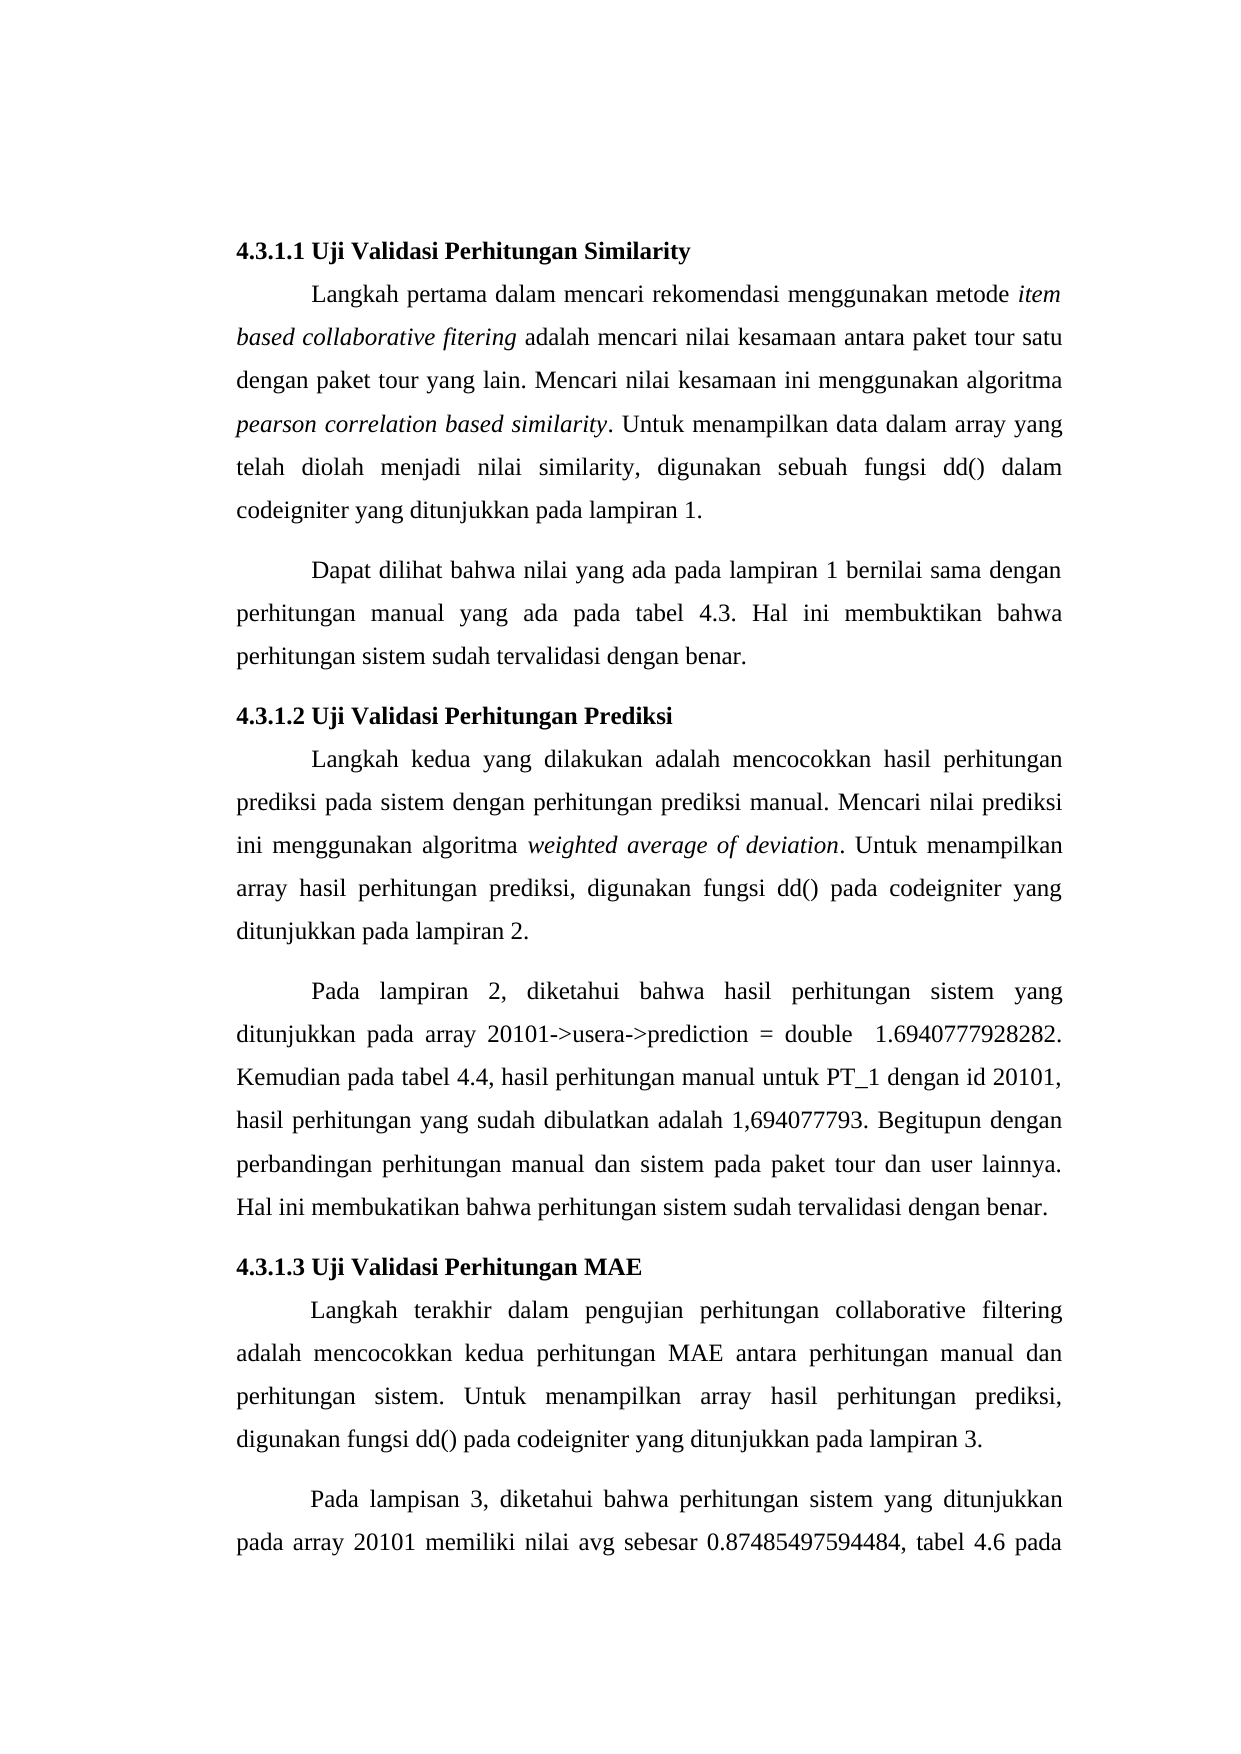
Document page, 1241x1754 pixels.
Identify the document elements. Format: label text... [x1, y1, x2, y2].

subtitle Uji Validasi Perhitungan Similarity [236, 236, 1063, 265]
text Dapat dilihat bahwa nilai yang ada pada lampiran 1 bernilai sama dengan perhitungan manual yang ada pada tabel 4.3. Hal ini membuktikan bahwa perhitungan sistem sudah tervalidasi dengan benar. [236, 555, 1063, 670]
text Langkah kedua yang dilakukan adalah mencocokkan hasil perhitungan prediksi pada sistem dengan perhitungan prediksi manual. Mencari nilai prediksi ini menggunakan algoritma weighted average of deviation. Untuk menampilkan array hasil perhitungan prediksi, digunakan fungsi dd() pada codeigniter yang ditunjukkan pada lampiran 2. [236, 744, 1063, 945]
subtitle Uji Validasi Perhitungan MAE [236, 1252, 1063, 1280]
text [236, 1484, 1063, 1556]
text Pada lampiran 2, diketahui bahwa hasil perhitungan sistem yang ditunjukkan pada array 20101->usera->prediction = double 1.6940777928282. Kemudian pada tabel 4.4, hasil perhitungan manual untuk PT_1 dengan id 20101, hasil perhitungan yang sudah dibulatkan adalah 1,694077793. Begitupun dengan perbandingan perhitungan manual dan sistem pada paket tour dan user lainnya. Hal ini membukatikan bahwa perhitungan sistem sudah tervalidasi dengan benar. [236, 976, 1063, 1221]
subtitle Uji Validasi Perhitungan Prediksi [236, 701, 1063, 729]
text Langkah pertama dalam mencari rekomendasi menggunakan metode item based collaborative fitering adalah mencari nilai kesamaan antara paket tour satu dengan paket tour yang lain. Mencari nilai kesamaan ini menggunakan algoritma pearson correlation based similarity. Untuk menampilkan data dalam array yang telah diolah menjadi nilai similarity, digunakan sebuah fungsi dd() dalam codeigniter yang ditunjukkan pada lampiran 1. [236, 279, 1063, 524]
text Langkah terakhir dalam pengujian perhitungan collaborative filtering adalah mencocokkan kedua perhitungan MAE antara perhitungan manual dan perhitungan sistem. Untuk menampilkan array hasil perhitungan prediksi, digunakan fungsi dd() pada codeigniter yang ditunjukkan pada lampiran 3. [236, 1295, 1063, 1453]
